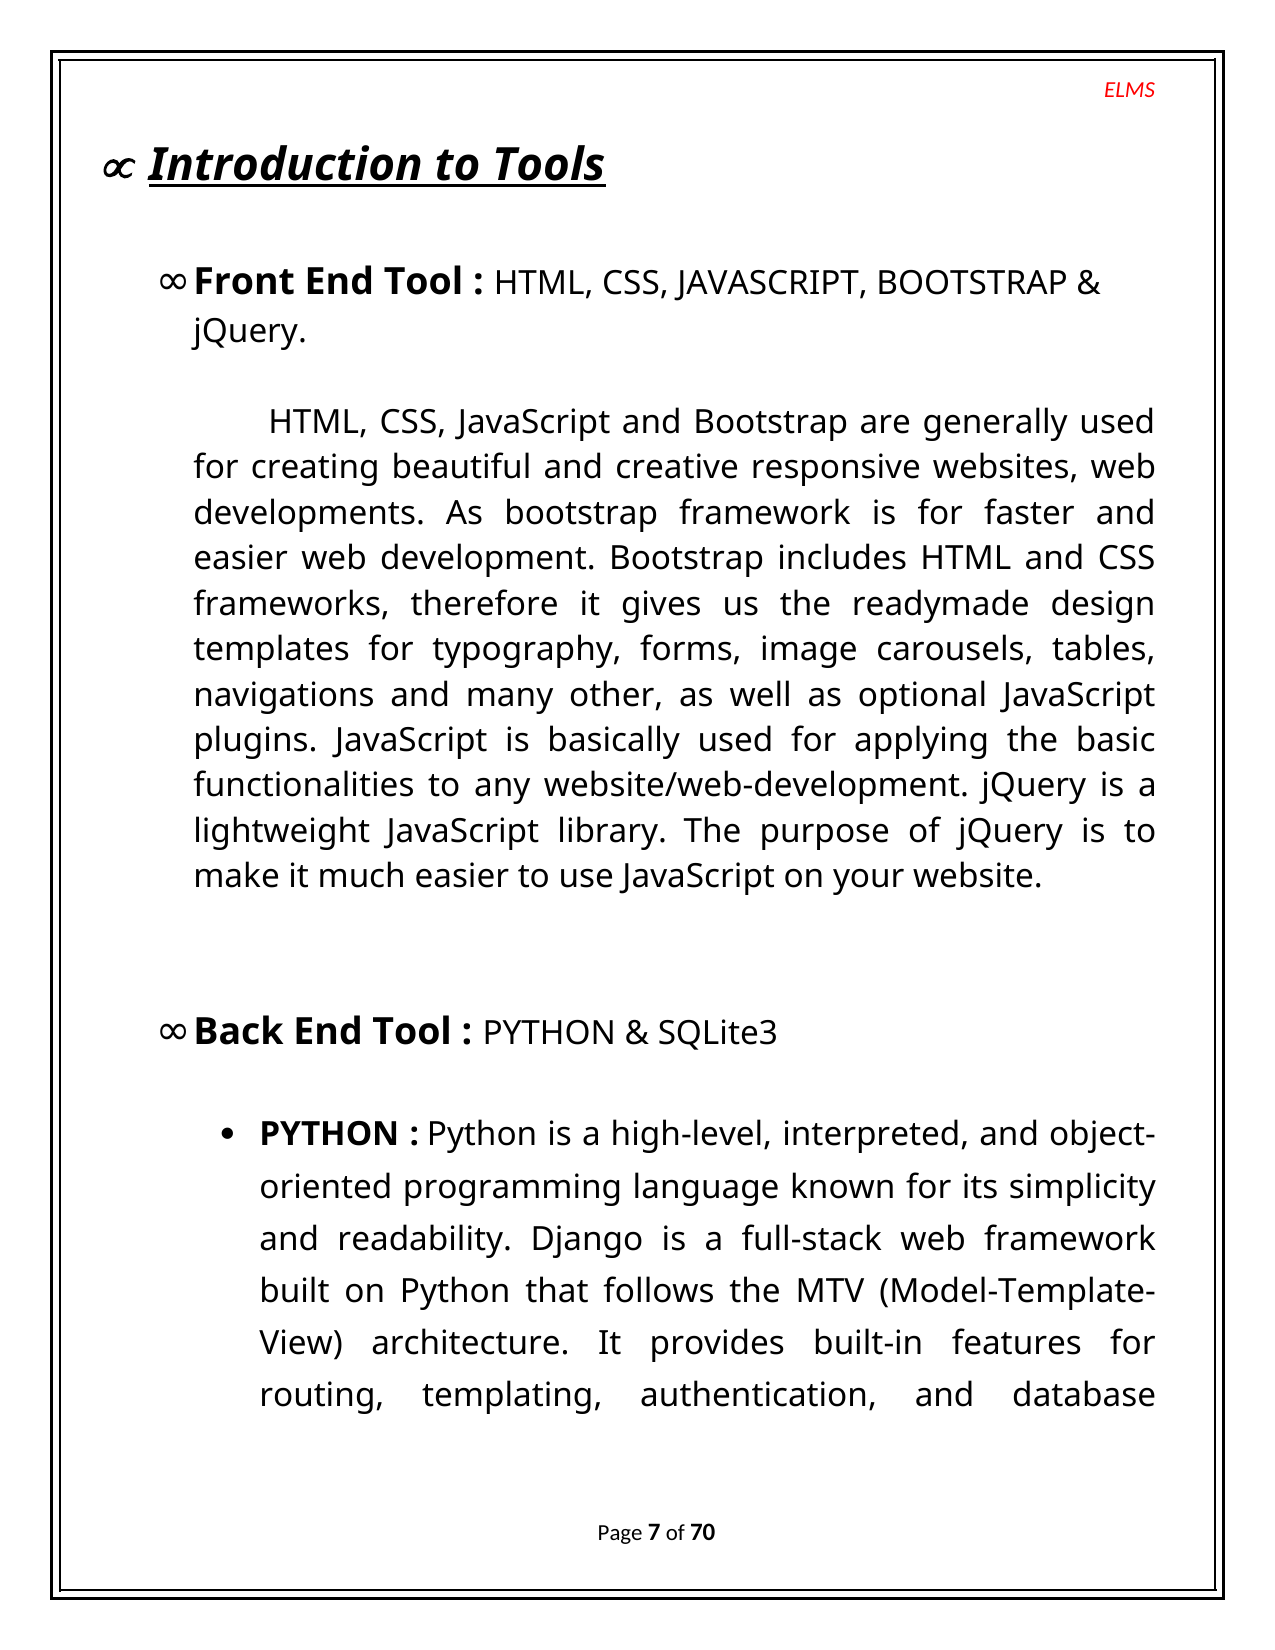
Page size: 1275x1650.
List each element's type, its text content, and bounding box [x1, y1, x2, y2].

list Introduction to Tools [99, 131, 1157, 193]
list Back End Tool : PYTHON & SQLite3 [156, 999, 1157, 1056]
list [222, 1110, 1157, 1417]
list HTML, CSS, JavaScript and Bootstrap are generally used for creating beautiful and creative responsive websites, web developments. As bootstrap framework is for faster and easier web development. Bootstrap includes HTML and CSS frameworks, therefore it gives us the readymade design templates for typography, forms, image carousels, tables, navigations and many other, as well as optional JavaScript plugins. JavaScript is basically used for applying the basic functionalities to any website/web-development. jQuery is a lightweight JavaScript library. The purpose of jQuery is to make it much easier to use JavaScript on your website. [193, 398, 1157, 897]
list Front End Tool : HTML, CSS, JAVASCRIPT, BOOTSTRAP & jQuery. [156, 250, 1157, 352]
